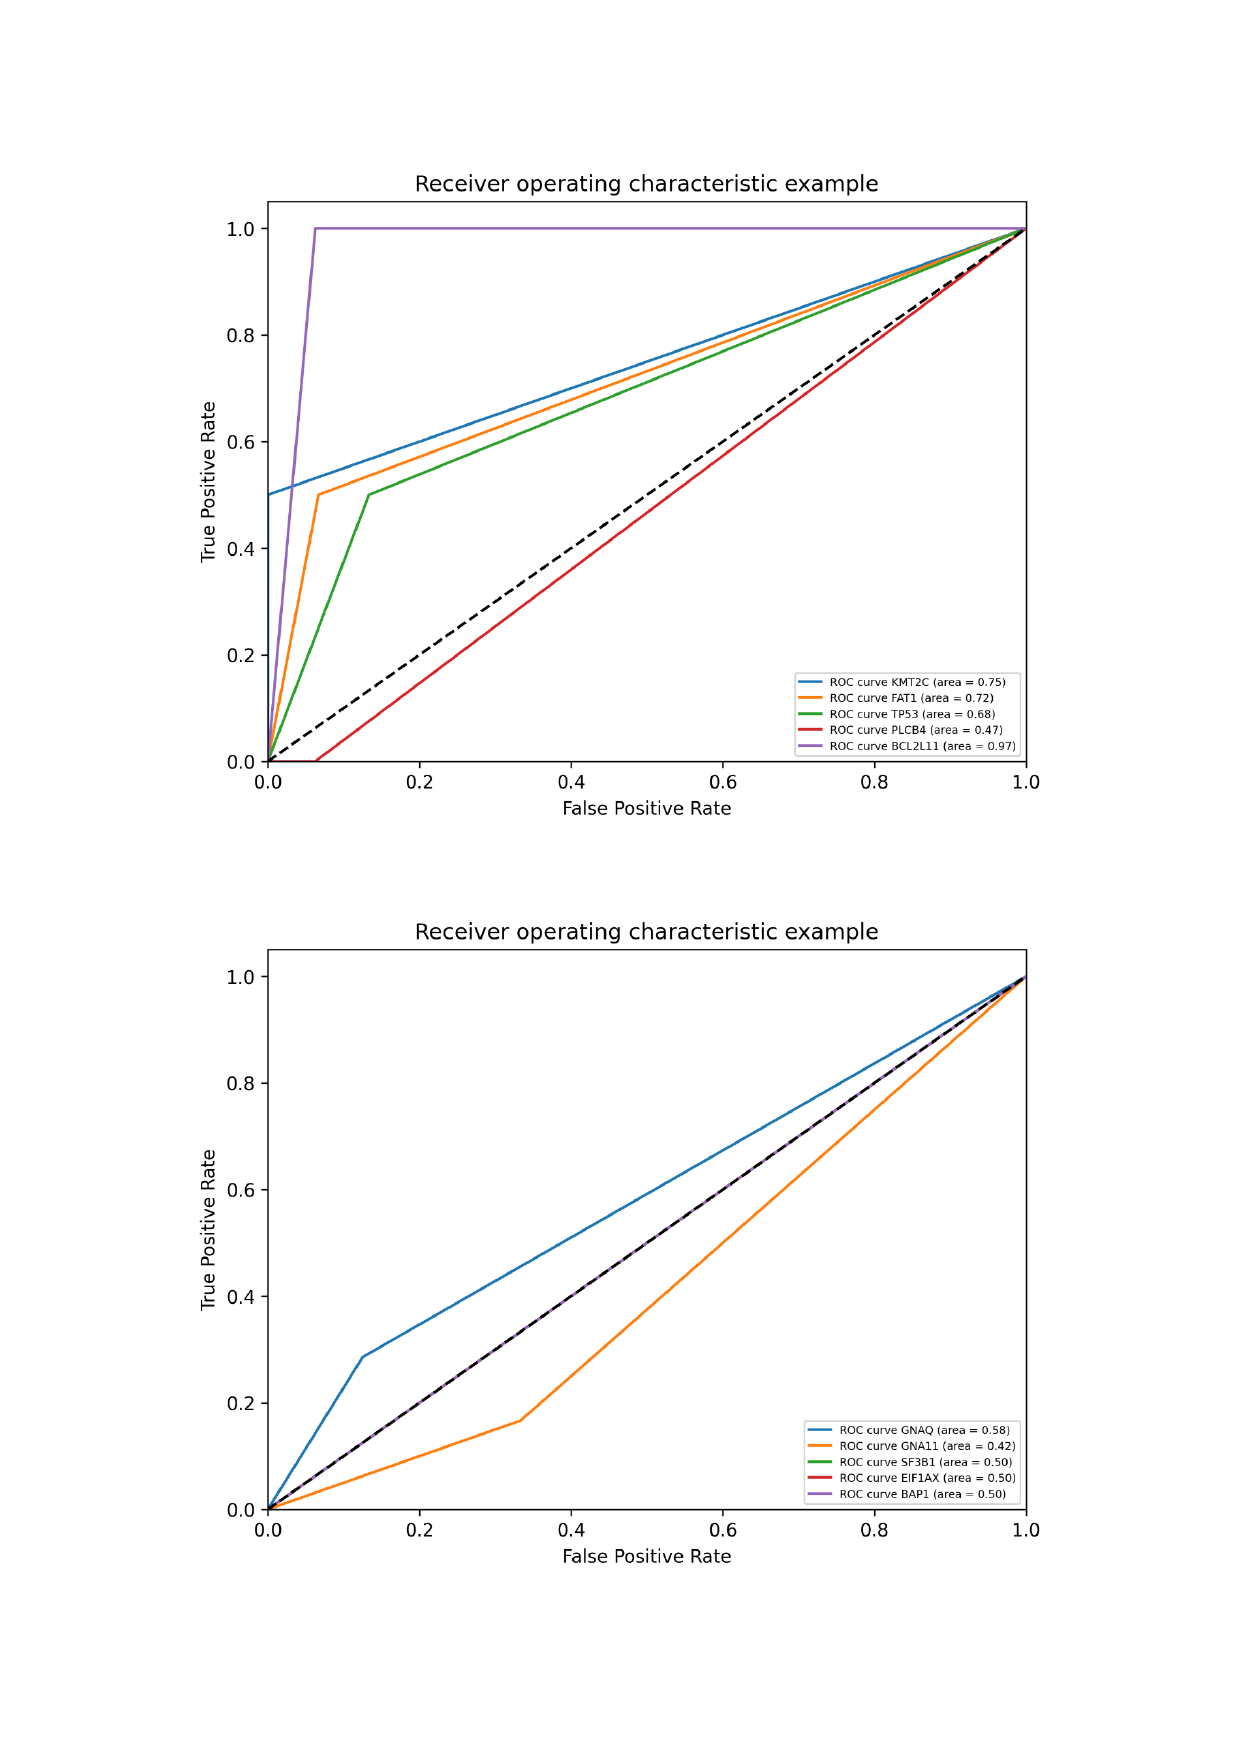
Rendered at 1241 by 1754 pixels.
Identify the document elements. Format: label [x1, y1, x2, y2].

picture [187, 909, 1053, 1579]
picture [187, 162, 1053, 831]
